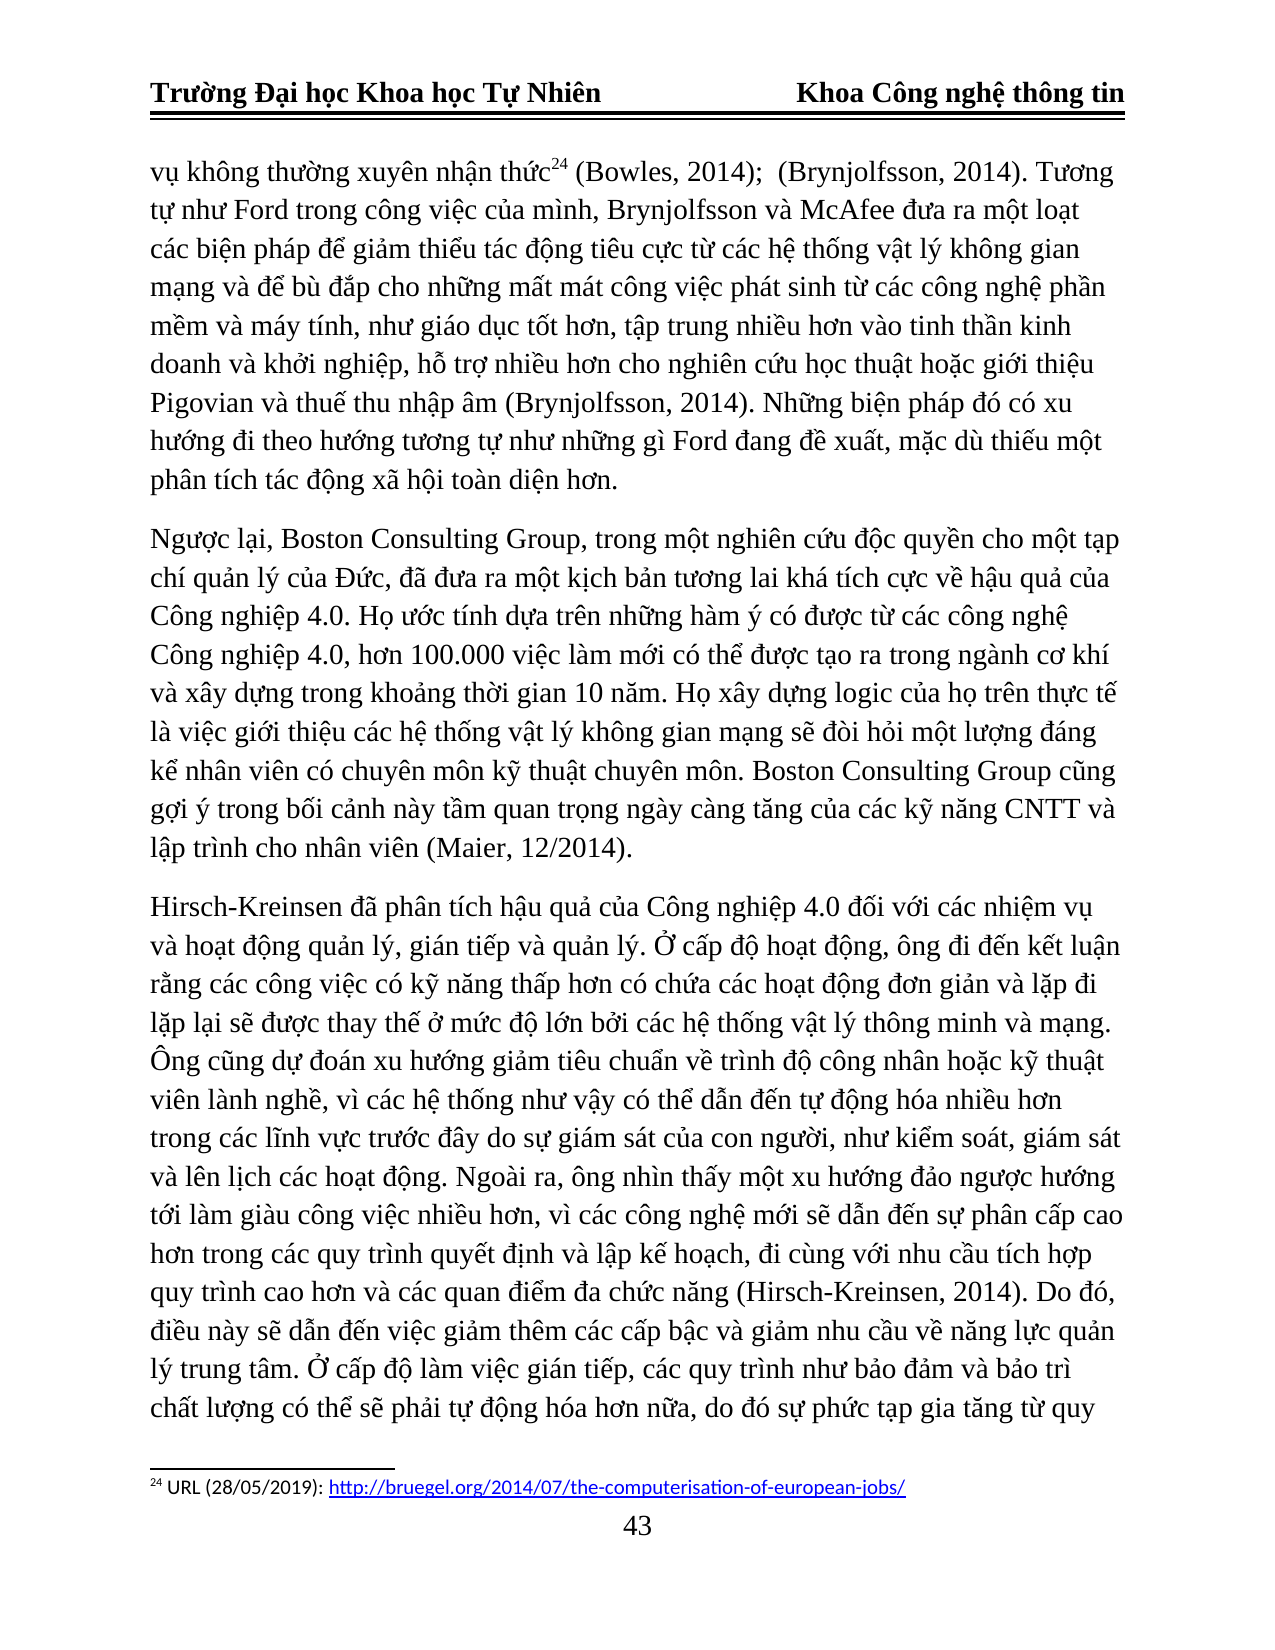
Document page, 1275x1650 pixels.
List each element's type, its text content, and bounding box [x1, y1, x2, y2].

text Ngược lại, Boston Consulting Group, trong một nghiên cứu độc quyền cho một tạp chí quản lý của Đức, đã đưa ra một kịch bản tương lai khá tích cực về hậu quả của Công nghiệp 4.0. Họ ước tính dựa trên những hàm ý có được từ các công nghệ Công nghiệp 4.0, hơn 100.000 việc làm mới có thể được tạo ra trong ngành cơ khí và xây dựng trong khoảng thời gian 10 năm. Họ xây dựng logic của họ trên thực tế là việc giới thiệu các hệ thống vật lý không gian mạng sẽ đòi hỏi một lượng đáng kể nhân viên có chuyên môn kỹ thuật chuyên môn. Boston Consulting Group cũng gợi ý trong bối cảnh này tầm quan trọng ngày càng tăng của các kỹ năng CNTT và lập trình cho nhân viên . [150, 521, 1125, 863]
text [150, 154, 1125, 496]
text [150, 889, 1125, 1424]
